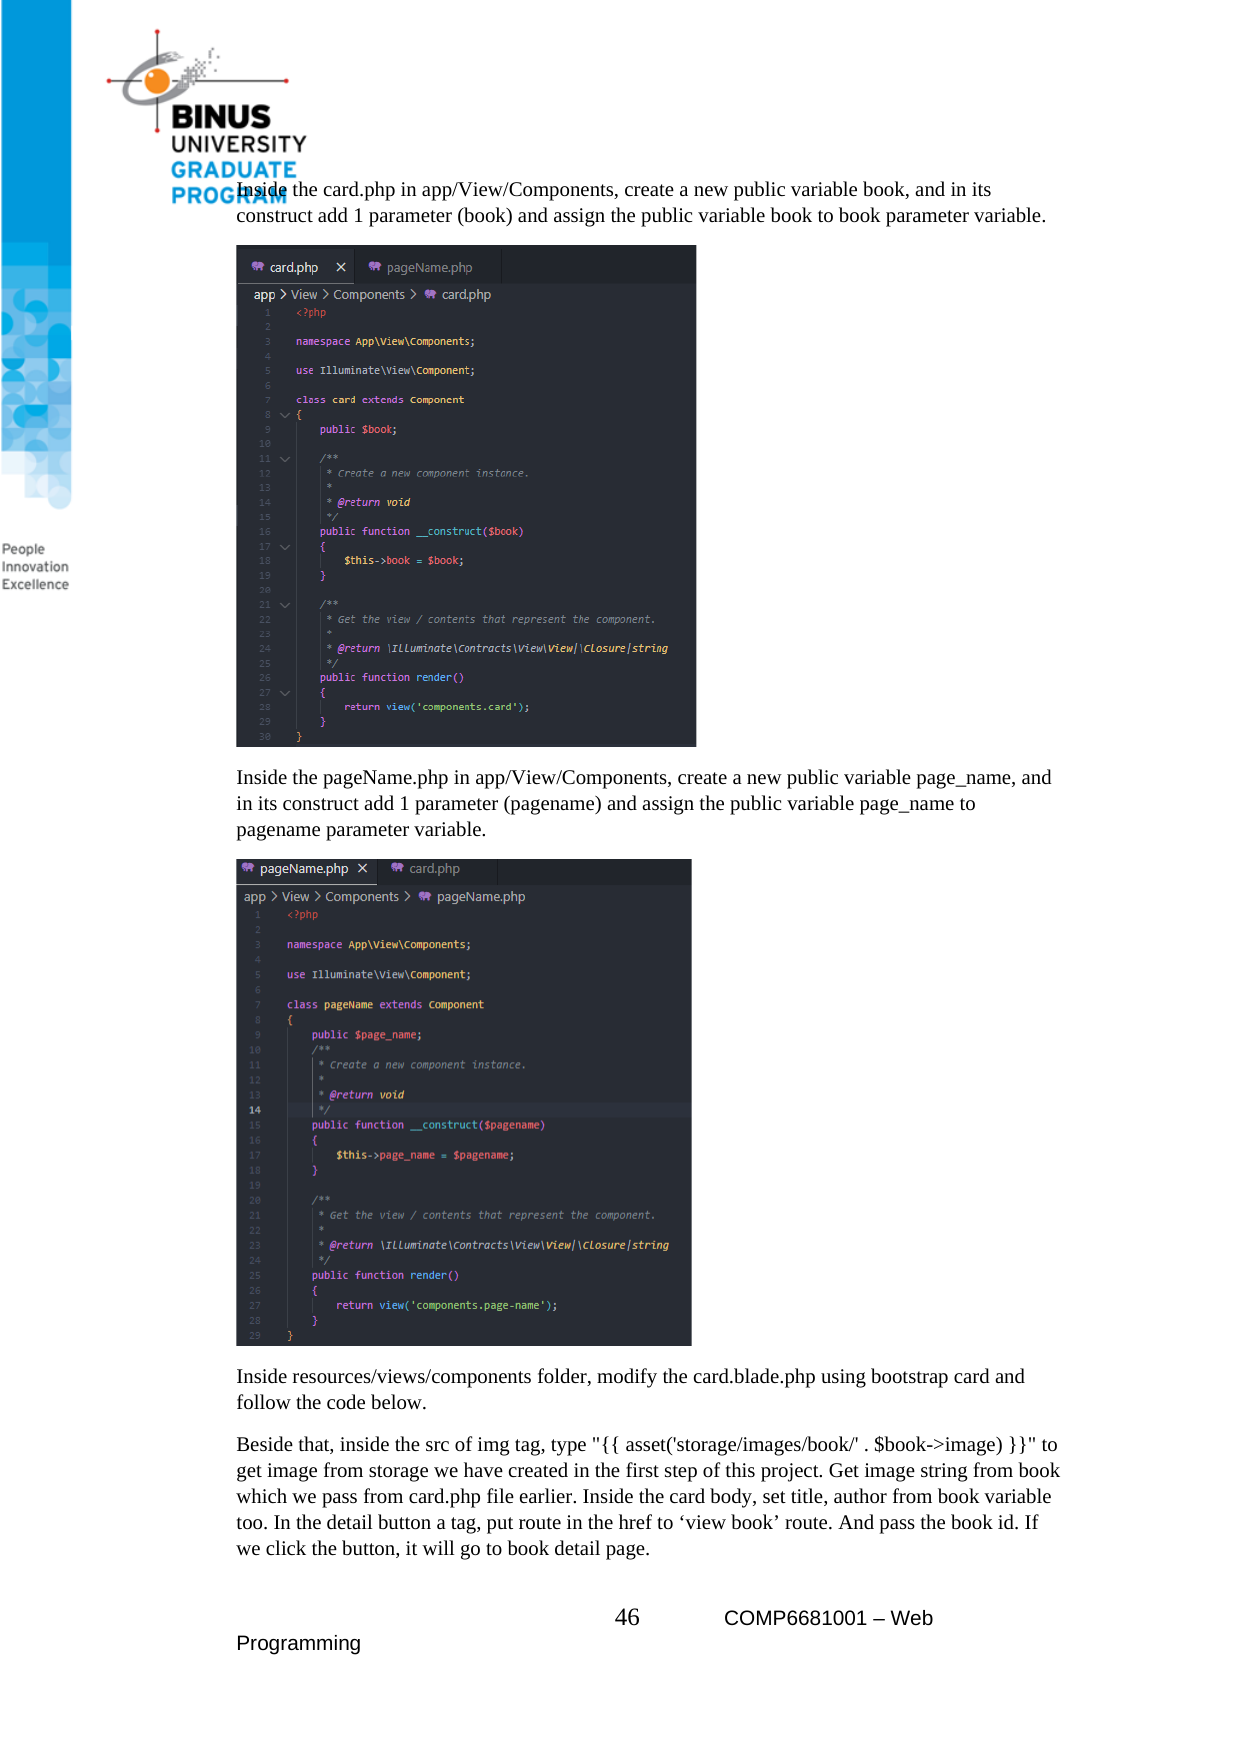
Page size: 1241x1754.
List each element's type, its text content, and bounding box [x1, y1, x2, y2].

picture [0, 0, 697, 747]
text Inside the pageName.php in app/View/Components, create a new public variable page_name, and in its construct add 1 parameter (pagename) and assign the public variable page_name to pagename parameter variable. [236, 765, 1063, 841]
picture [236, 859, 692, 1346]
text Beside that, inside the src of img tag, type "{{ asset('storage/images/book/' . $book->image) }}" to get image from storage we have created in the first step of this project. Get image string from book which we pass from card.php file earlier. Inside the card body, set title, author from book variable too. In the detail button a tag, put route in the href to ‘view book’ route. And pass the book id. If we click the button, it will go to book detail page. [236, 1432, 1063, 1560]
text Inside the card.php in app/View/Components, create a new public variable book, and in its construct add 1 parameter (book) and assign the public variable book to book parameter variable. [236, 177, 1063, 227]
text Inside resources/views/components folder, modify the card.blade.php using bootstrap card and follow the code below. [236, 1364, 1063, 1414]
